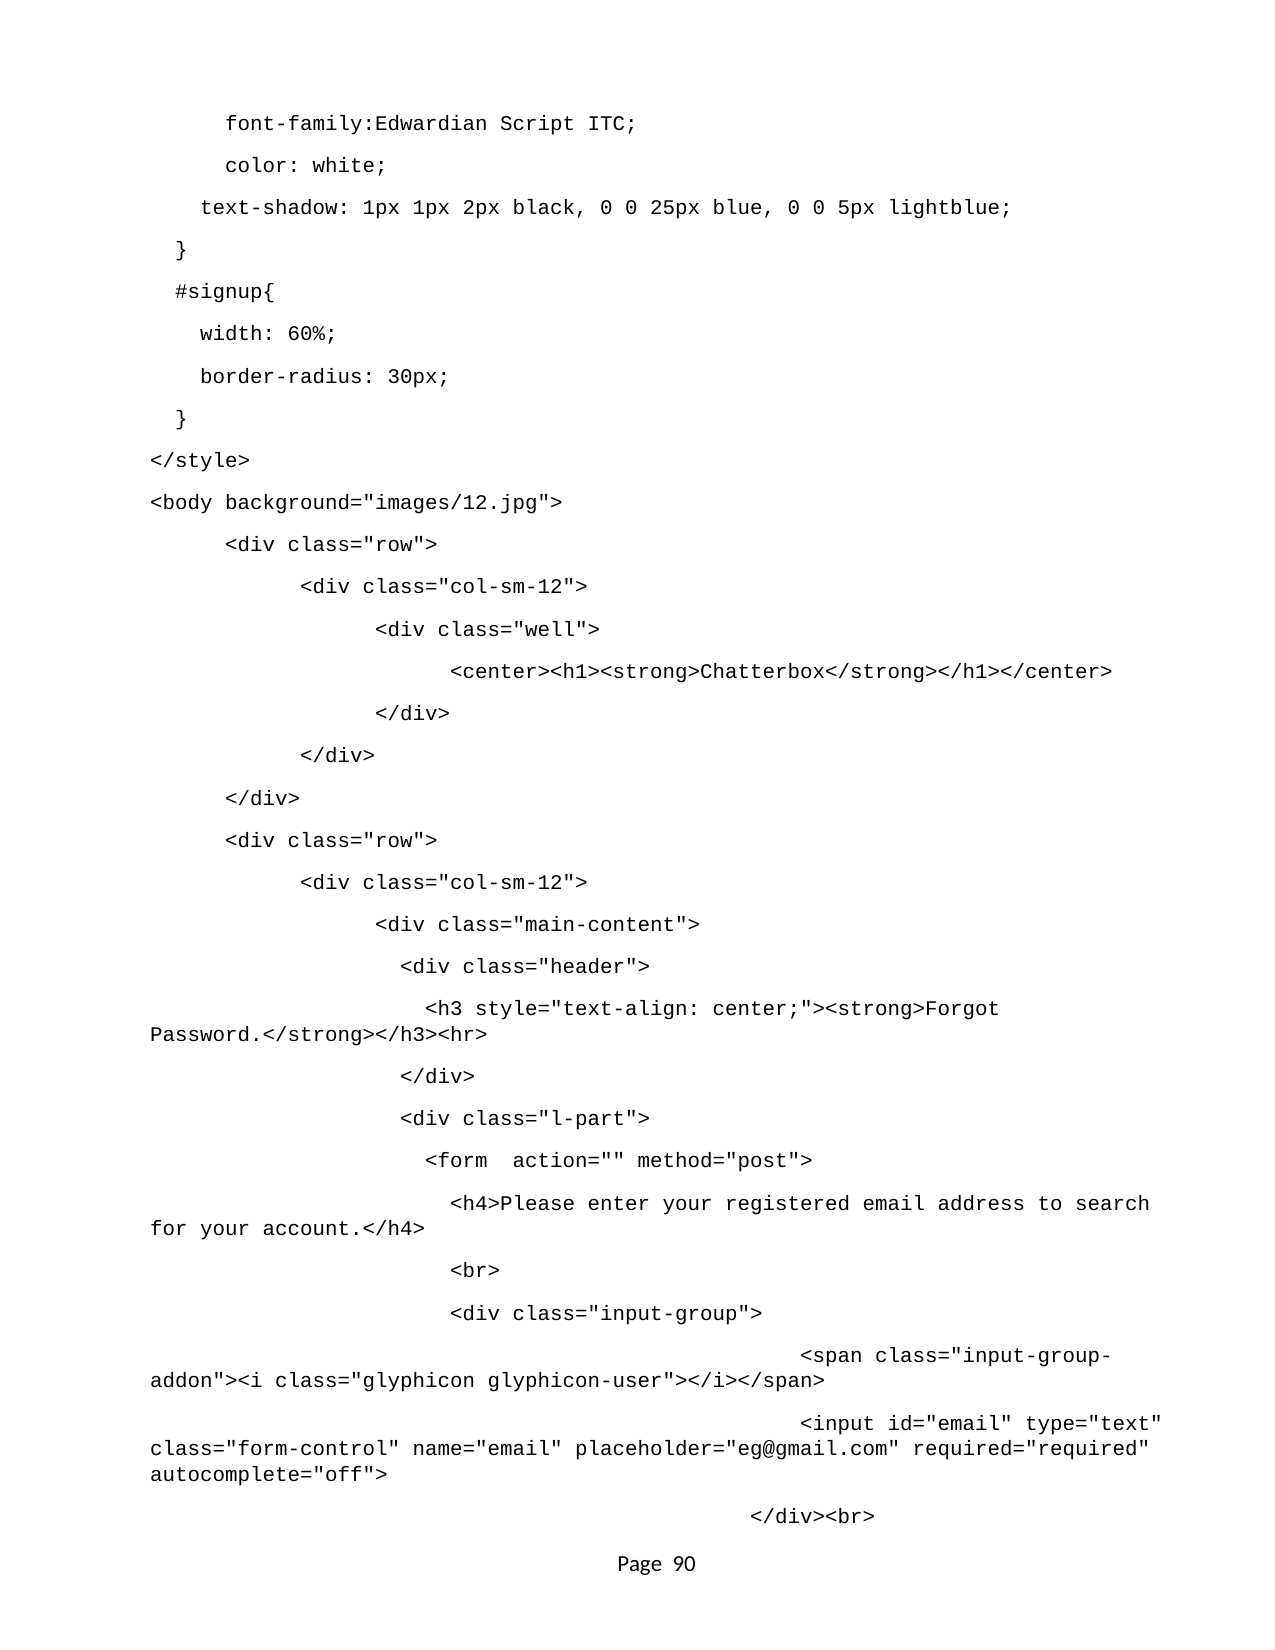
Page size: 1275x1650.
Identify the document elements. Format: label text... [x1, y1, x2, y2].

text <br> [150, 1260, 1162, 1284]
text <div class="main-content"> [150, 914, 1162, 938]
text color: white; [150, 155, 1162, 178]
text text-shadow: 1px 1px 2px black, 0 0 25px blue, 0 0 5px lightblue; [150, 197, 1162, 221]
text </div> [150, 745, 1162, 769]
text <center><h1><strong>Chatterbox</strong></h1></center> [150, 661, 1162, 684]
text <div class="row"> [150, 534, 1162, 558]
text <div class="col-sm-12"> [150, 577, 1162, 600]
text } [150, 408, 1162, 431]
text <div class="input-group"> [150, 1303, 1162, 1326]
text <div class="row"> [150, 830, 1162, 853]
text <div class="l-part"> [150, 1108, 1162, 1132]
text </div> [150, 787, 1162, 811]
text <form action="" method="post"> [150, 1151, 1162, 1174]
text <div class="col-sm-12"> [150, 872, 1162, 896]
text font-family:Edwardian Script ITC; [150, 112, 1162, 136]
text </div><br> [150, 1506, 1162, 1529]
text </div> [150, 1066, 1162, 1090]
text <div class="well"> [150, 619, 1162, 642]
text <span class="input-group-addon"><i class="glyphicon glyphicon-user"></i></span> [150, 1345, 1162, 1394]
text <h3 style="text-align: center;"><strong>Forgot Password.</strong></h3><hr> [150, 998, 1162, 1048]
text </style> [150, 450, 1162, 474]
text <div class="header"> [150, 956, 1162, 980]
text <h4>Please enter your registered email address to search for your account.</h4> [150, 1193, 1162, 1242]
text </div> [150, 703, 1162, 727]
text width: 60%; [150, 323, 1162, 347]
text border-radius: 30px; [150, 366, 1162, 389]
text #signup{ [150, 281, 1162, 305]
text <input id="email" type="text" class="form-control" name="email" placeholder="eg@gmail.com" required="required" autocomplete="off"> [150, 1412, 1162, 1487]
text <body background="images/12.jpg"> [150, 492, 1162, 516]
text } [150, 239, 1162, 263]
